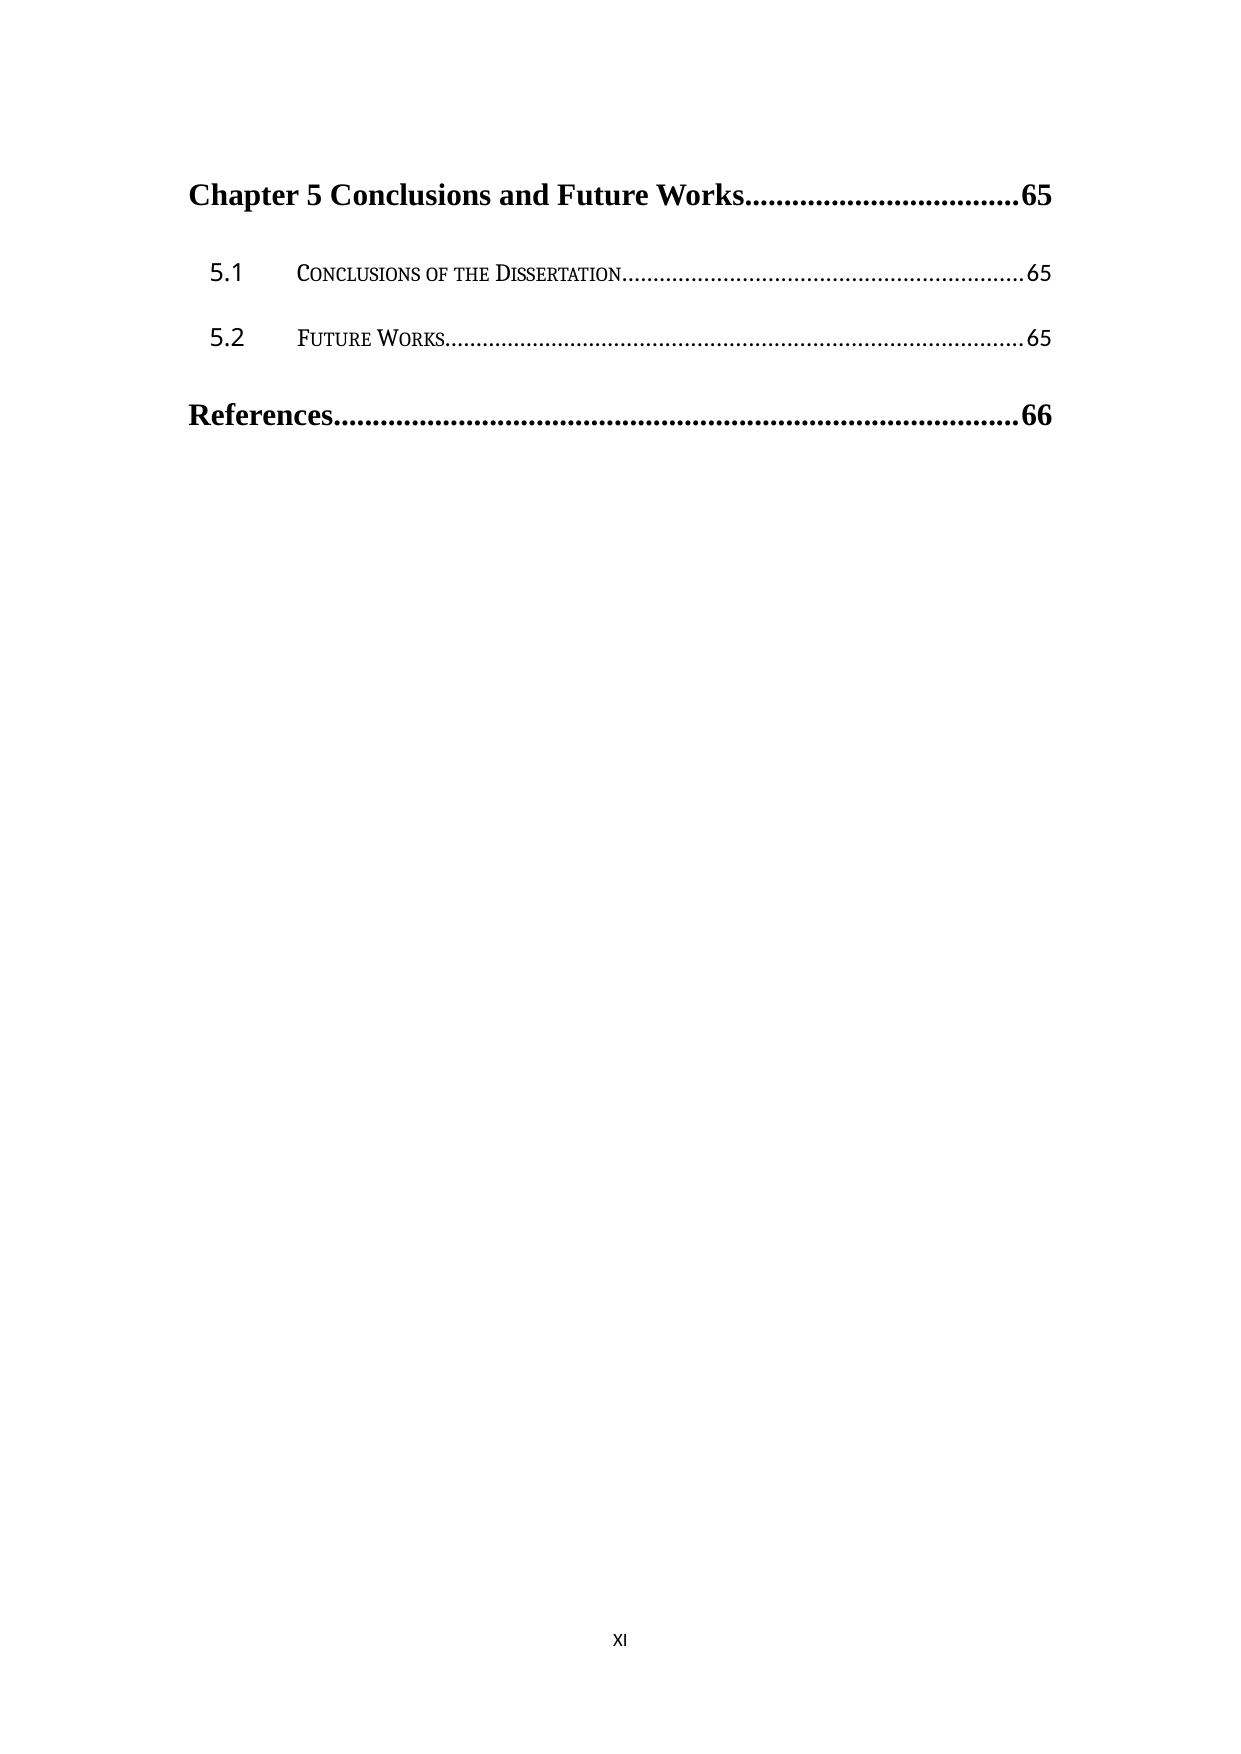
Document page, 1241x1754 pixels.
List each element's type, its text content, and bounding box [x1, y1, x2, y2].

text 5.1 Conclusions of the Dissertation 65 [209, 239, 1053, 304]
text 5.2 Future Works 65 [209, 304, 1053, 369]
text References 66 [187, 382, 1053, 447]
text Chapter 5 Conclusions and Future Works 65 [187, 162, 1053, 227]
